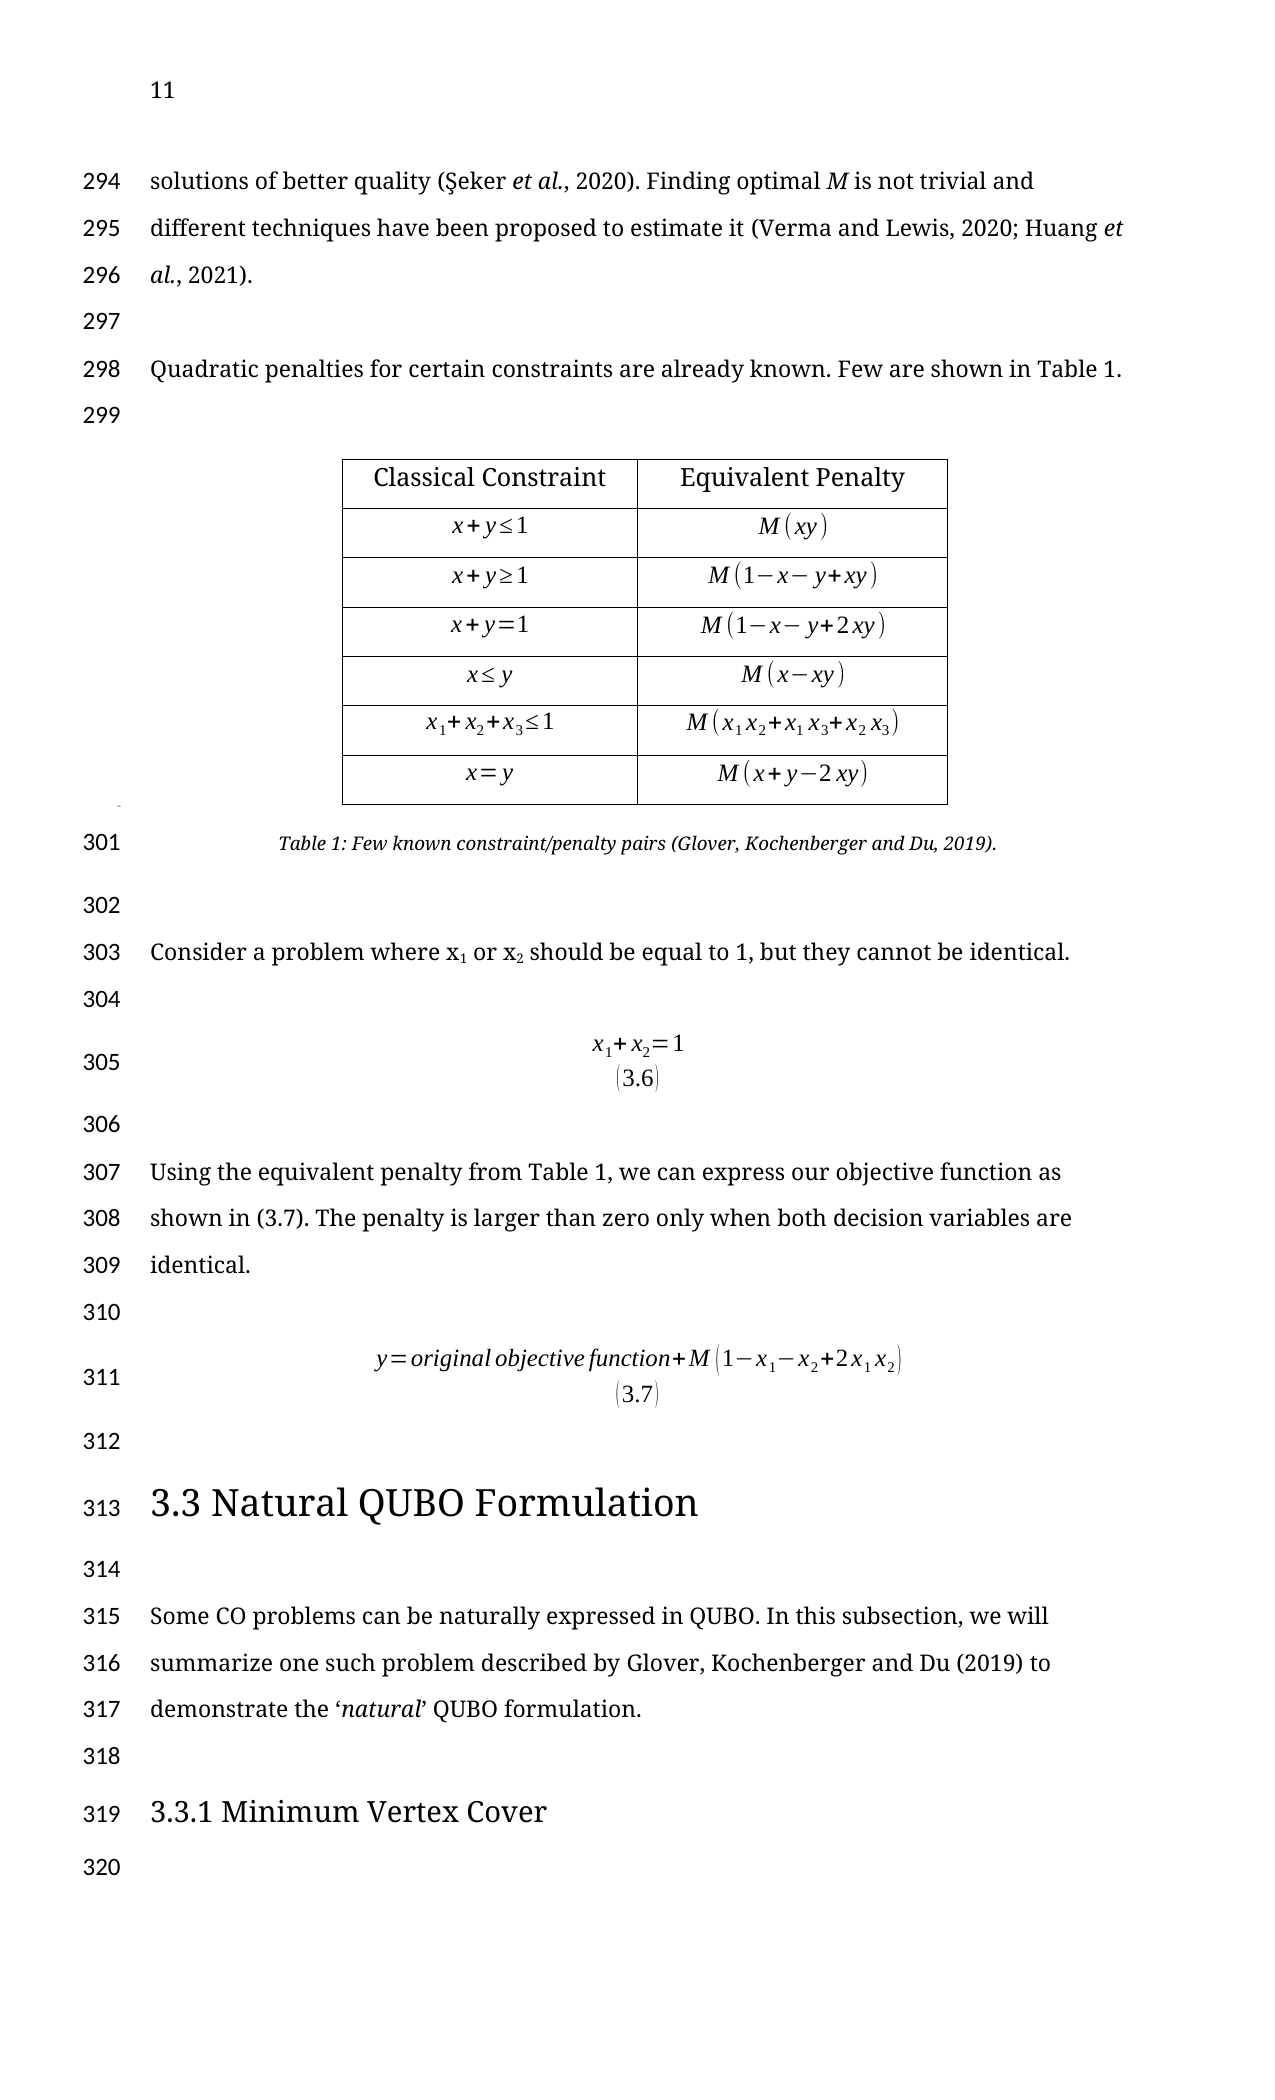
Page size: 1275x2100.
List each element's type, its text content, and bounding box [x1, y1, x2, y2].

table_cell [638, 509, 947, 557]
table_cell [343, 509, 637, 557]
table_cell [343, 706, 637, 755]
table_cell [638, 558, 947, 607]
table_cell [343, 756, 637, 804]
table_cell [638, 706, 947, 755]
table_cell [638, 608, 947, 656]
text Some CO problems can be naturally expressed in QUBO. In this subsection, we will summarize one such problem described by Glover, Kochenberger and Du (2019) to demonstrate the ‘natural’ QUBO formulation. [150, 1600, 1125, 1725]
table_cell [343, 608, 637, 656]
text Consider a problem where x1 or x2 should be equal to 1, but they cannot be identical. [150, 936, 1125, 967]
text Quadratic penalties for certain constraints are already known. Few are shown in Table 1. [150, 352, 1125, 384]
table_cell [638, 657, 947, 705]
subtitle 3.3.1 Minimum Vertex Cover [150, 1791, 1125, 1831]
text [150, 165, 1125, 290]
text Table 1: Few known constraint/penalty pairs (Glover, Kochenberger and Du, 2019). [150, 830, 1125, 856]
table_cell [343, 558, 637, 607]
table_cell [638, 756, 947, 804]
text Using the equivalent penalty from Table 1, we can express our objective function as shown in (3.7). The penalty is larger than zero only when both decision variables are identical. [150, 1156, 1125, 1281]
subtitle 3.3 Natural QUBO Formulation [150, 1476, 1125, 1527]
table_cell [343, 657, 637, 705]
table_header Equivalent Penalty [638, 460, 947, 508]
table_header Classical Constraint [343, 460, 637, 508]
